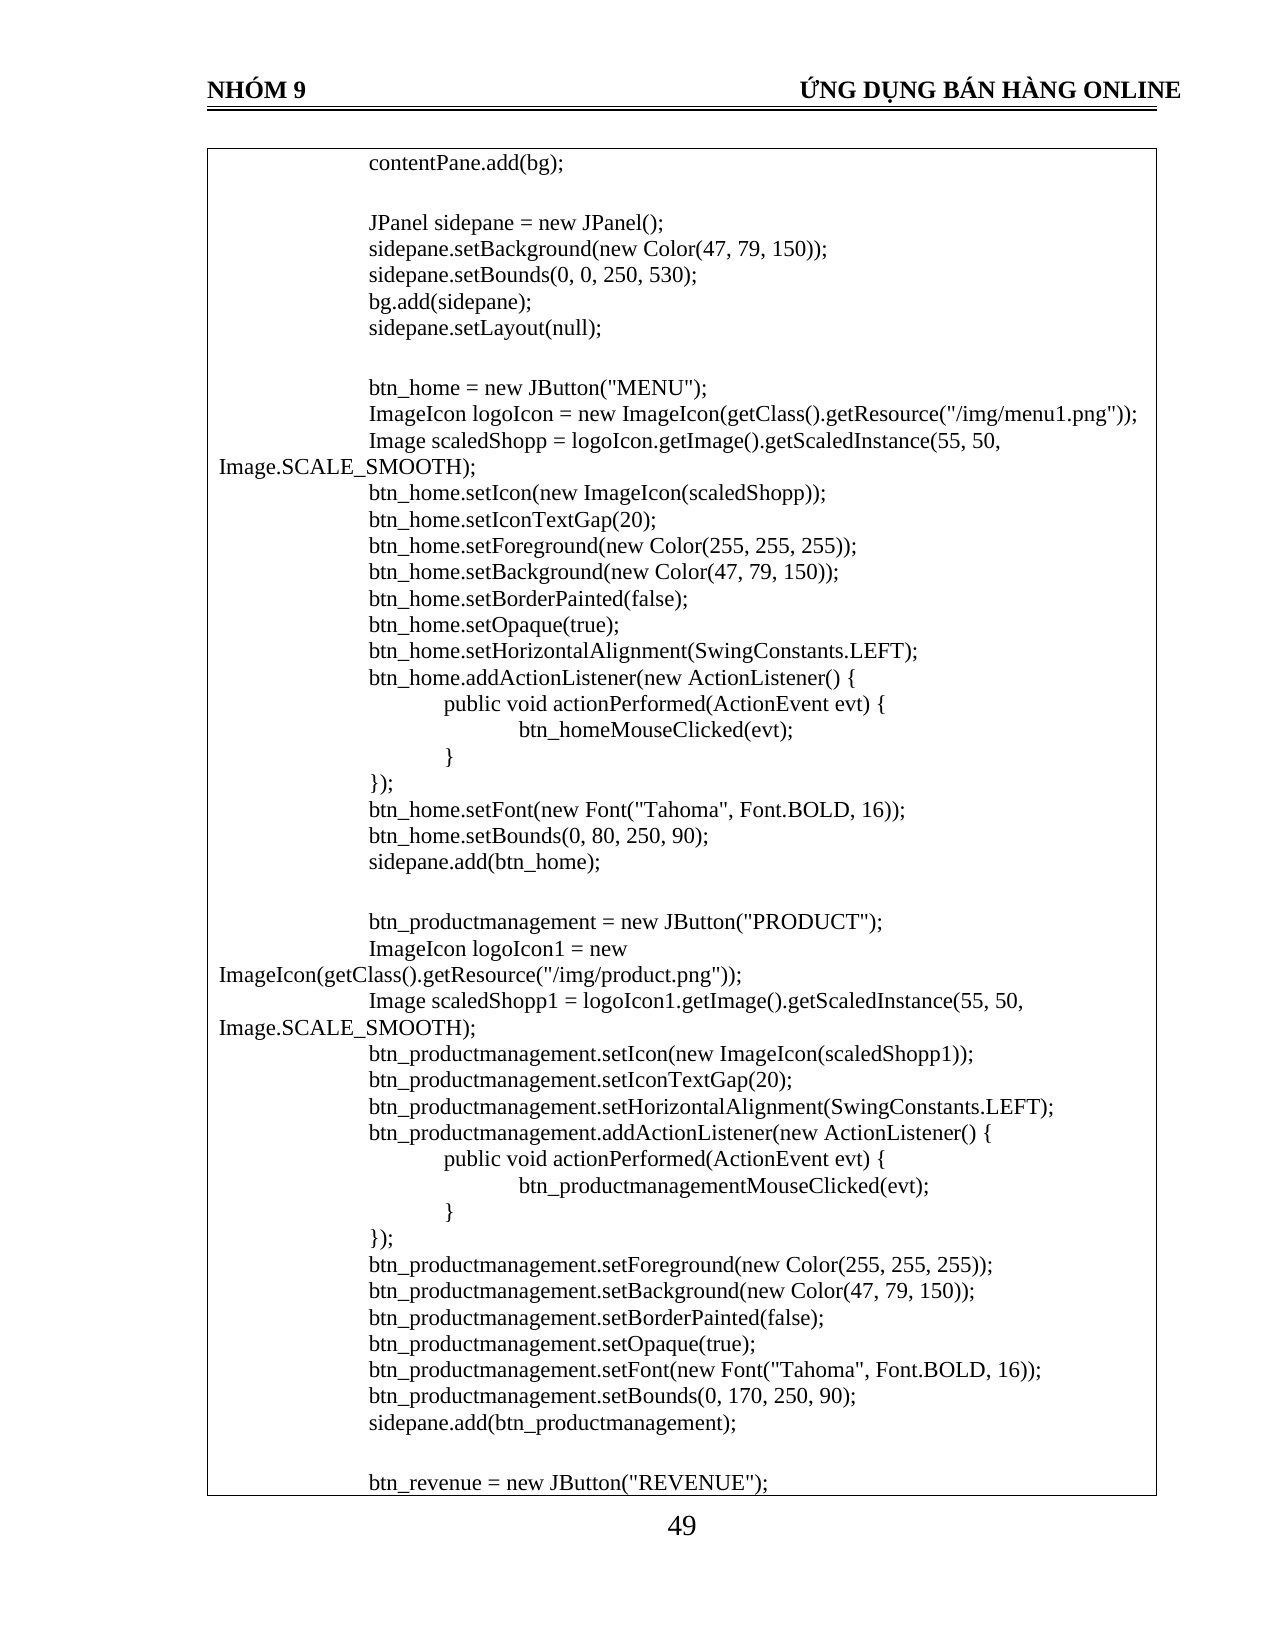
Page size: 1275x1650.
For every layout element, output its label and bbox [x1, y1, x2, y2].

table_header [208, 149, 1156, 1495]
